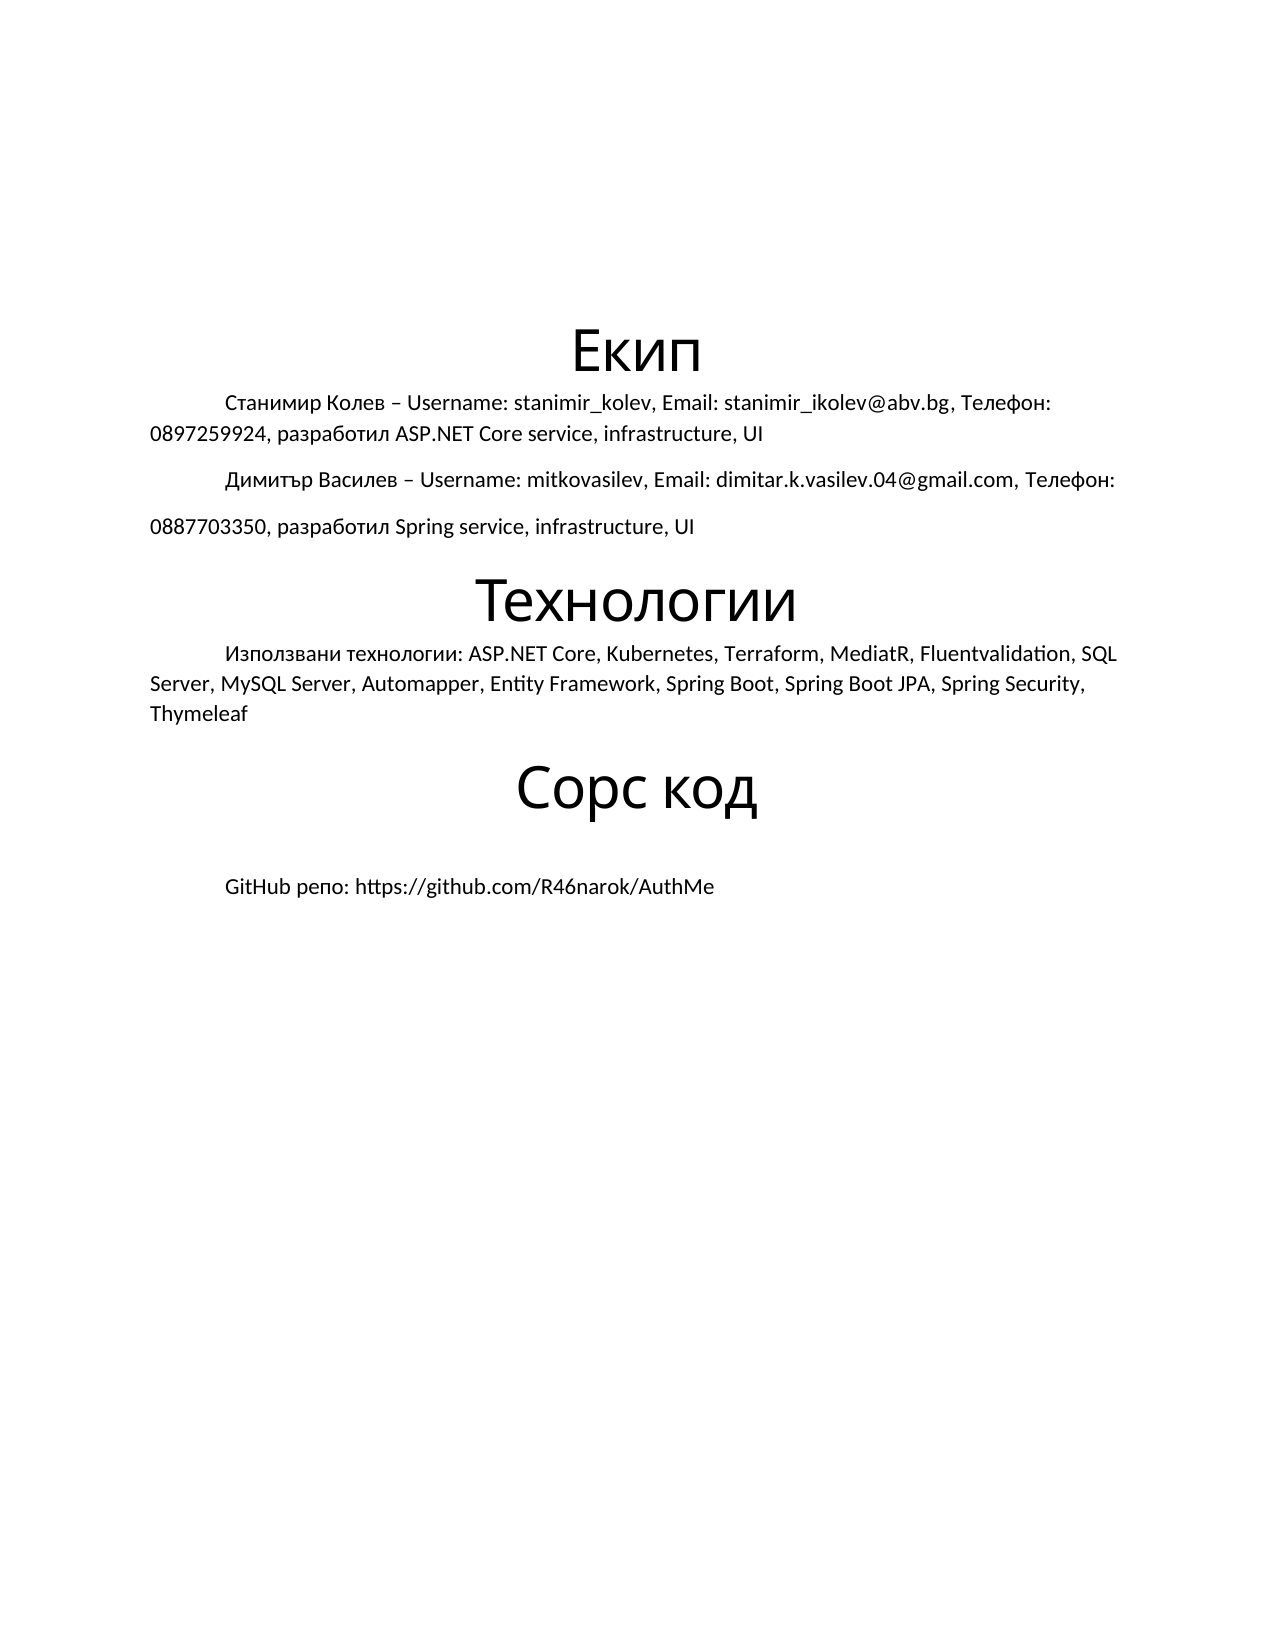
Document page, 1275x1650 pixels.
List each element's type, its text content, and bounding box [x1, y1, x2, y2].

text Станимир Колев – Username: stanimir_kolev, Email: stanimir_ikolev@abv.bg, Телефон: 0897259924, разработил ASP.NET Core service, infrastructure, UI [150, 388, 1125, 447]
text Димитър Василев – Username: mitkovasilev, Email: dimitar.k.vasilev.04@gmail.com, Телефон: [150, 466, 1125, 493]
title Екип [150, 309, 1125, 388]
text GitHub репо: https://github.com/R46narok/AuthMe [150, 872, 1125, 900]
title Технологии [150, 559, 1125, 639]
title Сорс код [150, 746, 1125, 826]
text Използвани технологии: ASP.NET Core, Kubernetes, Terraform, MediatR, Fluentvalidation, SQL Server, MySQL Server, Automapper, Entity Framework, Spring Boot, Spring Boot JPA, Spring Security, Thymeleaf [150, 639, 1125, 727]
text 0887703350, разработил Spring service, infrastructure, UI [150, 512, 1125, 540]
